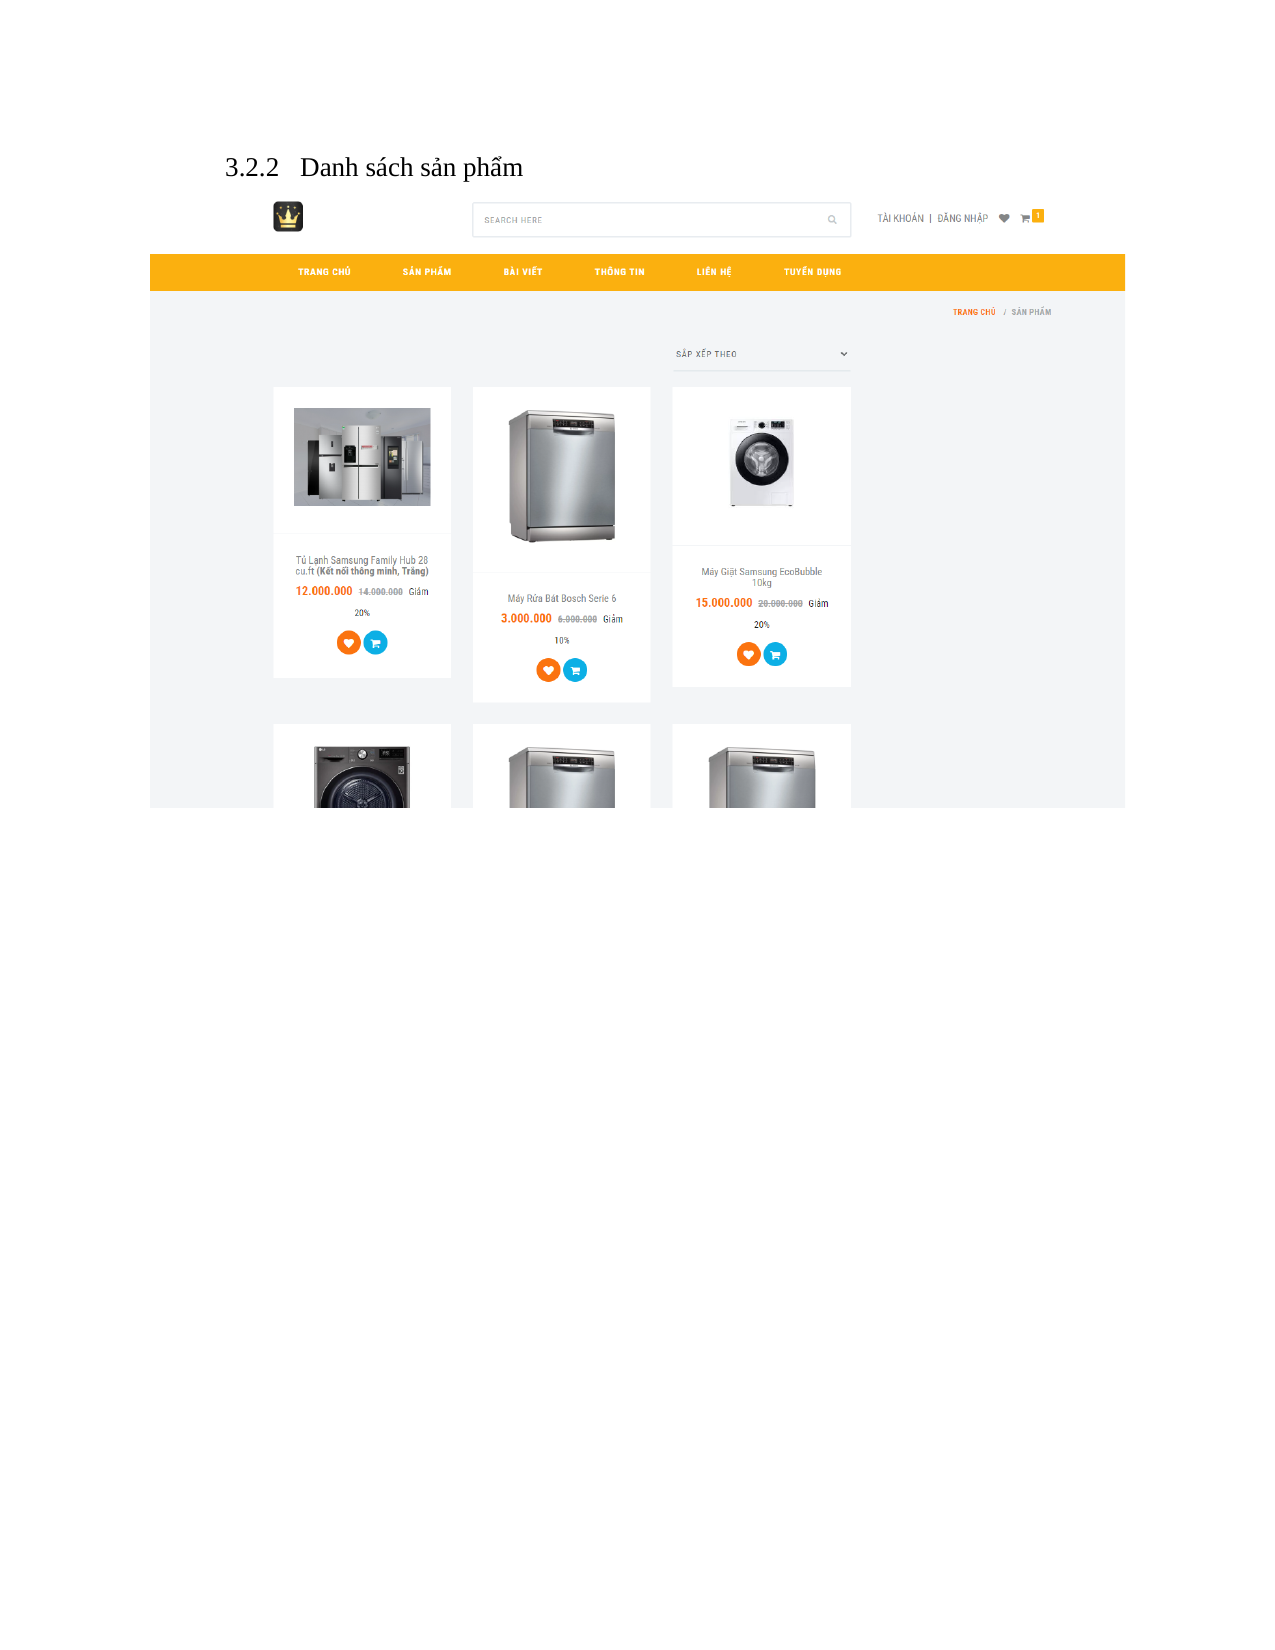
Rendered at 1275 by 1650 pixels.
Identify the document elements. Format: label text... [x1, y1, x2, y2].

subtitle Danh sách sản phẩm [225, 151, 1125, 182]
picture [150, 184, 1126, 808]
